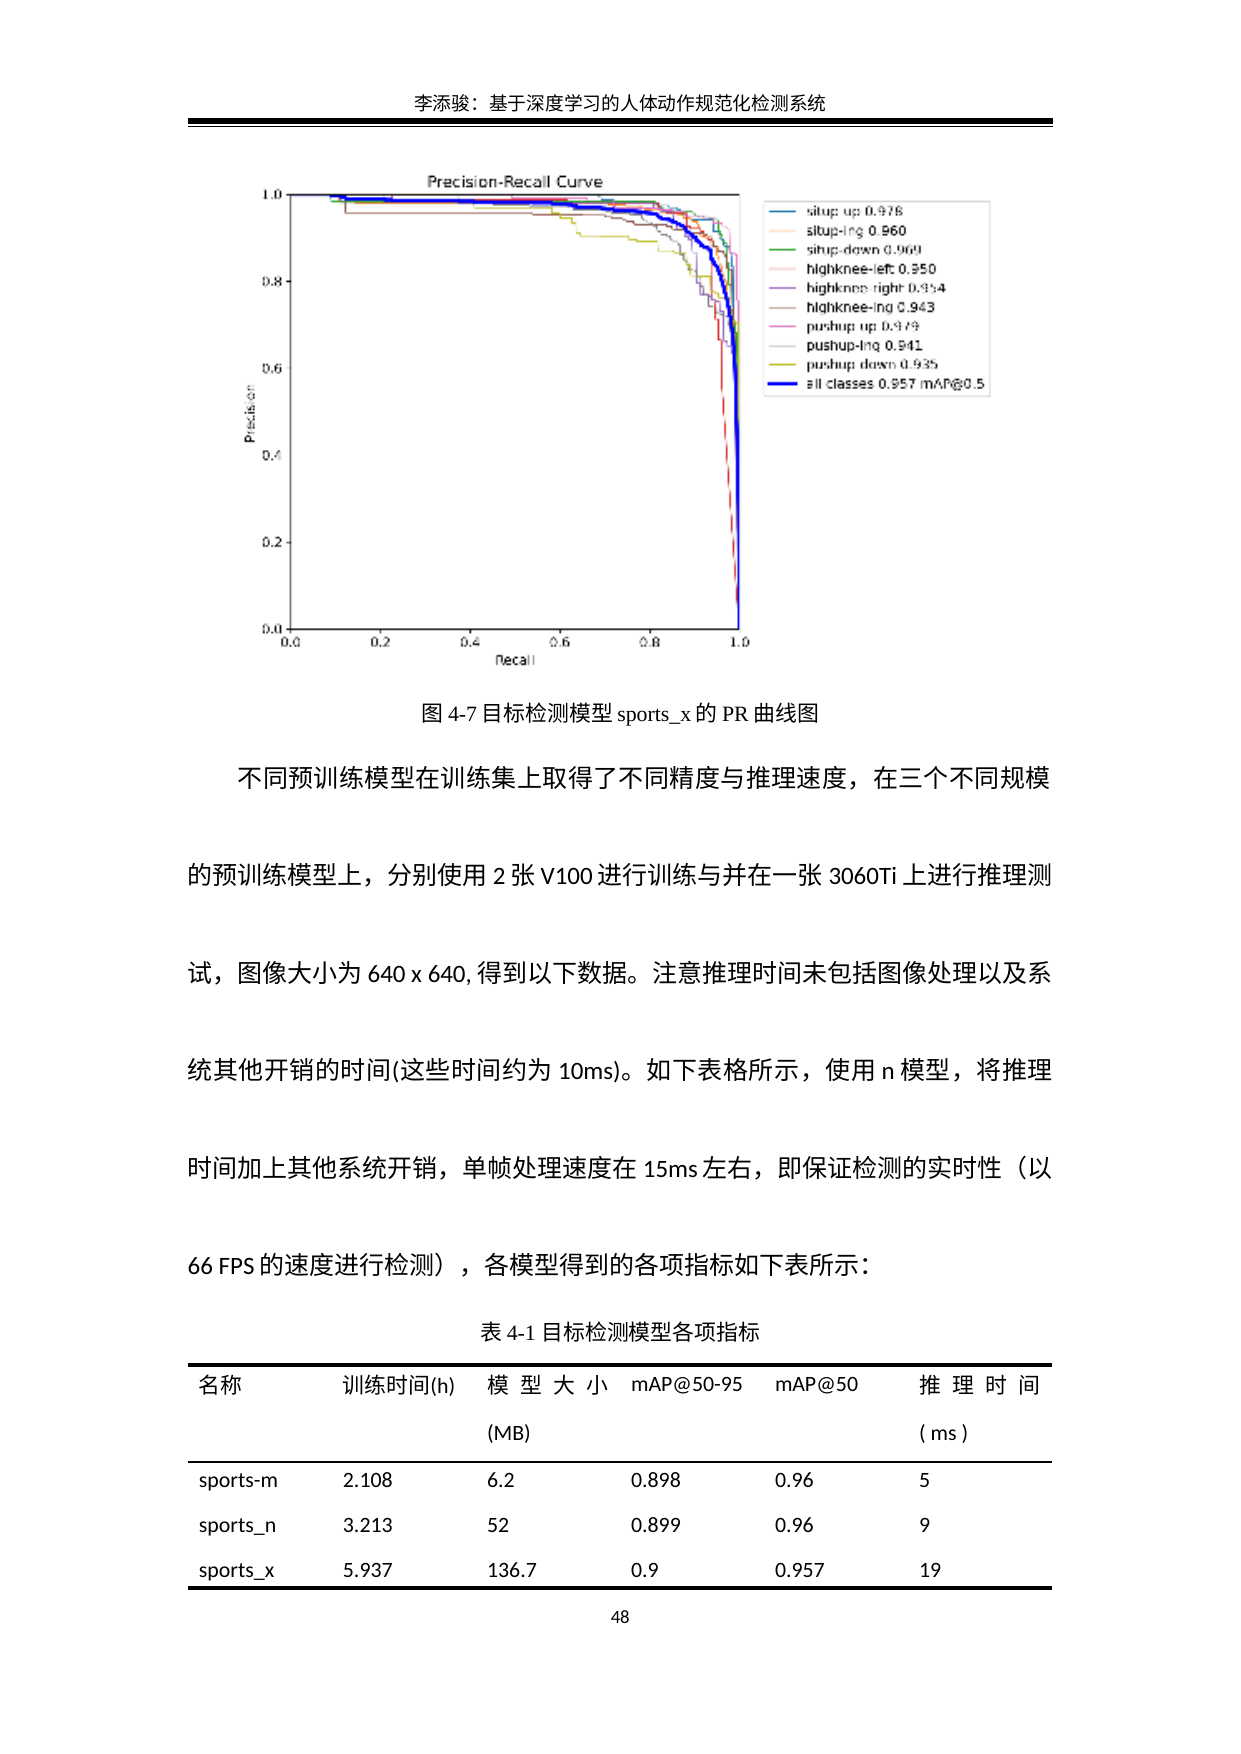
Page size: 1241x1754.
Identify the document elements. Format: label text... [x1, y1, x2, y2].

table_header mAP@50-95 [620, 1367, 763, 1461]
table_cell sports_x [188, 1553, 331, 1586]
text 表4-1 目标检测模型各项指标 [187, 1314, 1053, 1347]
table_header 模型大小(MB) [476, 1367, 619, 1461]
table_cell 19 [908, 1553, 1052, 1586]
table_cell sports_n [188, 1508, 331, 1553]
text 不同预训练模型在训练集上取得了不同精度与推理速度，在三个不同规模的预训练模型上，分别使用2张V100进行训练与并在一张 3060Ti 上进行推理测试，图像大小为640 x 640, 得到以下数据。注意推理时间未包括图像处理以及系统其他开销的时间(这些时间约为10ms)。如下表格所示，使用n模型，将推理时间加上其他系统开销，单帧处理速度在15ms左右，即保证检测的实时性（以66 FPS的速度进行检测），各模型得到的各项指标如下表所示： [187, 744, 1053, 1296]
table_cell 5 [908, 1463, 1052, 1508]
table_cell 0.898 [620, 1463, 763, 1508]
table_cell 0.96 [764, 1463, 908, 1508]
table_cell 0.899 [620, 1508, 763, 1553]
table_cell 0.96 [764, 1508, 908, 1553]
table_cell 0.957 [764, 1553, 908, 1586]
table_header 训练时间(h) [331, 1367, 476, 1461]
table_cell 2.108 [331, 1463, 476, 1508]
picture [230, 162, 1010, 682]
table_header 推理时间 ( ms ) [908, 1367, 1052, 1461]
table_cell 3.213 [331, 1508, 476, 1553]
table_cell 6.2 [476, 1463, 619, 1508]
table_cell 136.7 [476, 1553, 619, 1586]
table_cell sports-m [188, 1463, 331, 1508]
table_cell 0.9 [620, 1553, 763, 1586]
table_cell 5.937 [331, 1553, 476, 1586]
table_header 名称 [188, 1367, 331, 1461]
text 图4-7目标检测模型sports_x的PR曲线图 [187, 695, 1053, 728]
table_cell 52 [476, 1508, 619, 1553]
table_cell 9 [908, 1508, 1052, 1553]
table_header mAP@50 [764, 1367, 908, 1461]
